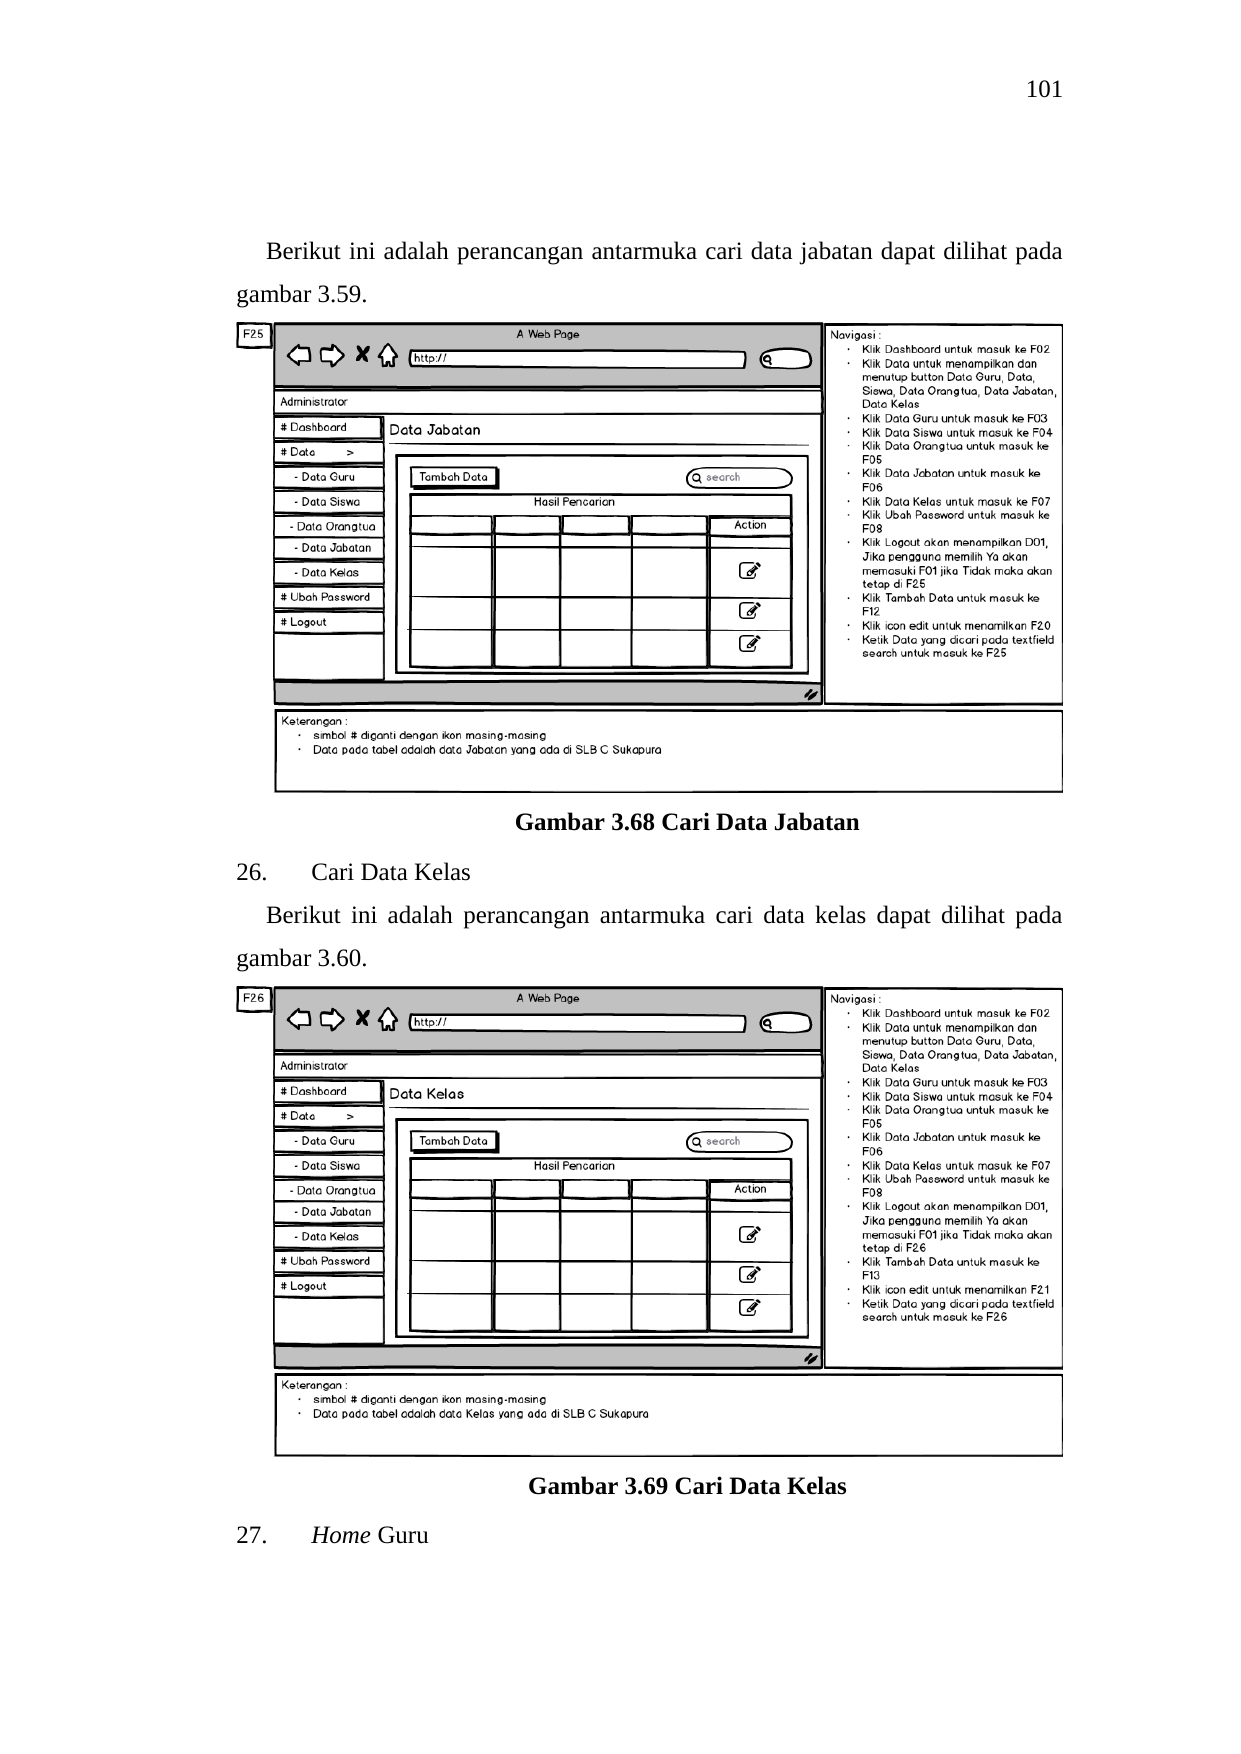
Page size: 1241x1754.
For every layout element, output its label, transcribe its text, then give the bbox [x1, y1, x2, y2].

text Berikut ini adalah perancangan antarmuka cari data kelas dapat dilihat pada gambar 3.60. [236, 900, 1063, 972]
list Cari Data Kelas [236, 857, 1063, 886]
text Berikut ini adalah perancangan antarmuka cari data jabatan dapat dilihat pada gambar 3.59. [236, 236, 1063, 308]
picture [236, 322, 1063, 793]
picture [236, 986, 1063, 1457]
list Home Guru [236, 1521, 1063, 1549]
